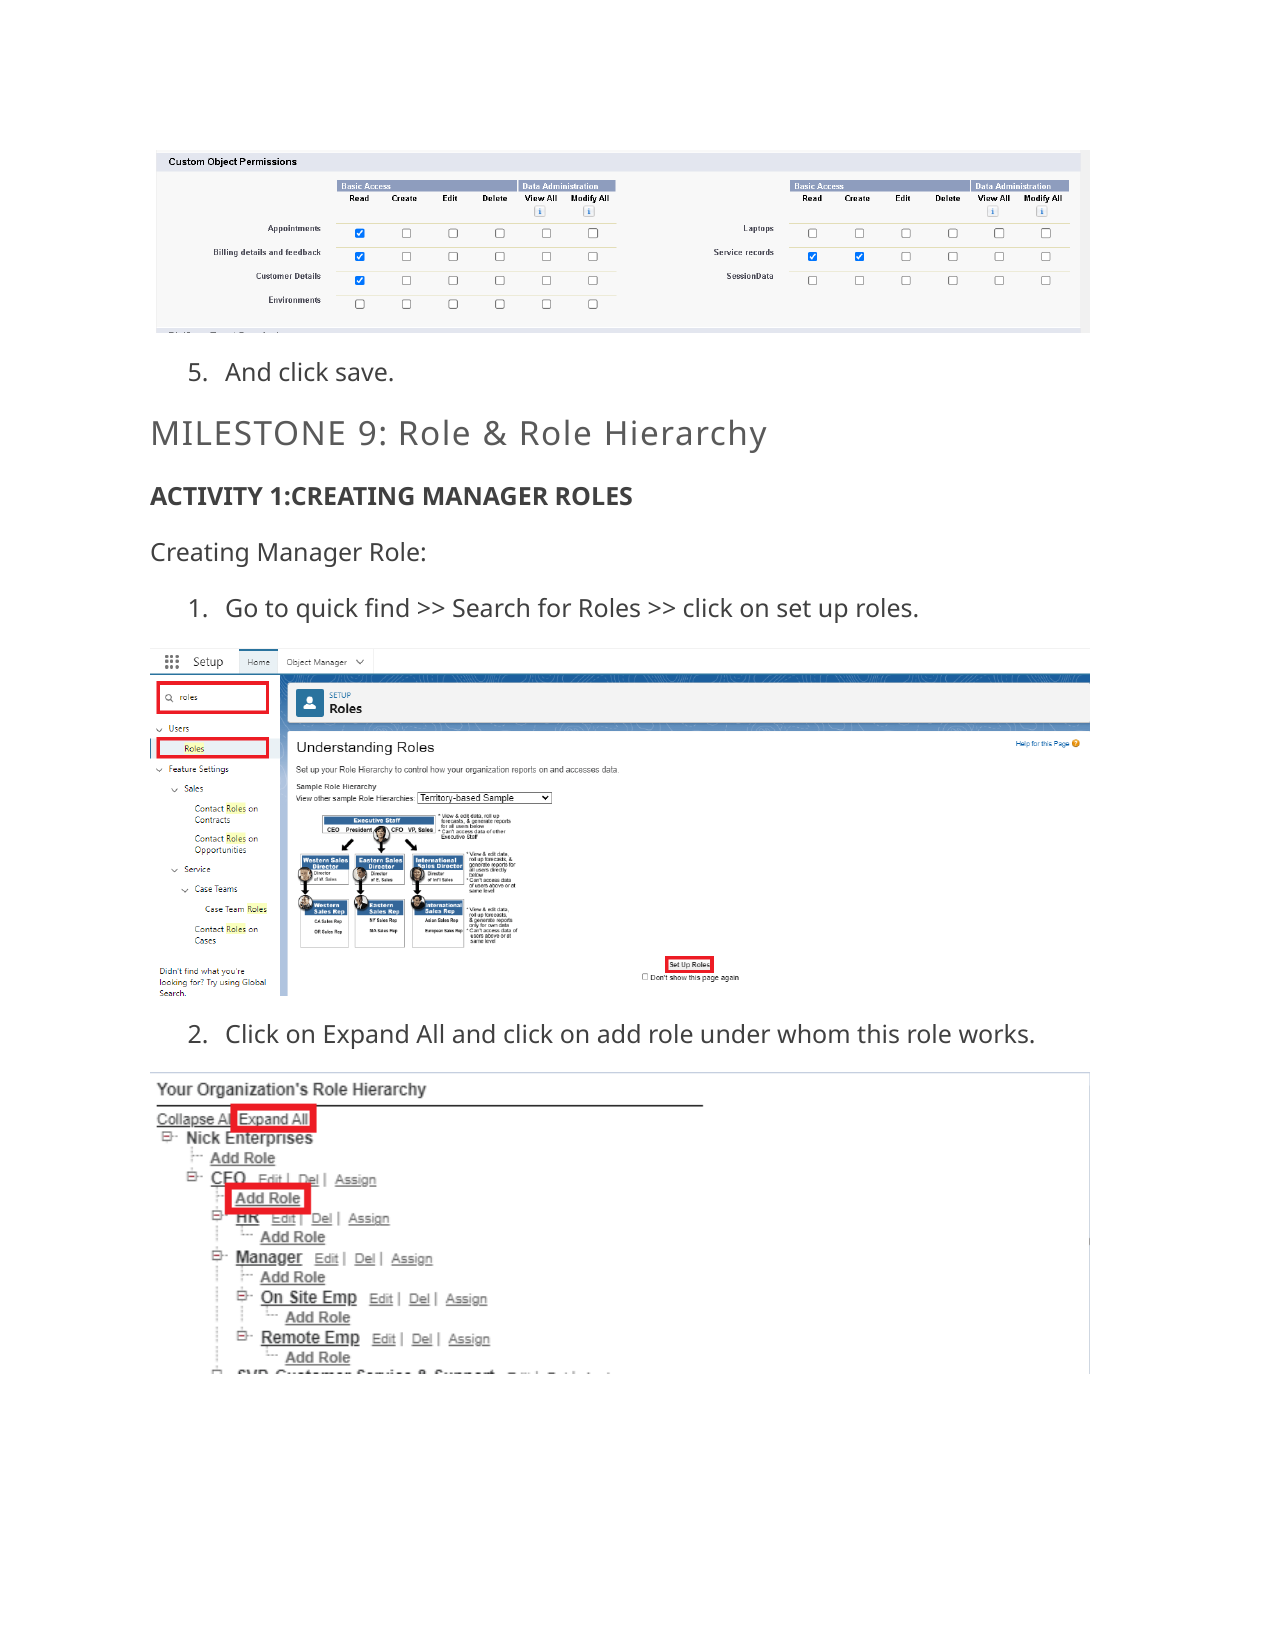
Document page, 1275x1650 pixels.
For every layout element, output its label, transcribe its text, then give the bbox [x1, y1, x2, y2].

picture [150, 646, 1090, 996]
text Creating Manager Role: [150, 535, 1125, 569]
subtitle MILESTONE 9: Role & Role Hierarchy [150, 410, 1125, 456]
picture [150, 1072, 1090, 1374]
picture [150, 150, 1090, 333]
text ACTIVITY 1:CREATING MANAGER ROLES [150, 479, 1125, 513]
list And click save. [187, 354, 1125, 388]
list Go to quick find >> Search for Roles >> click on set up roles. [187, 591, 1125, 625]
list Click on Expand All and click on add role under whom this role works. [187, 1017, 1125, 1051]
